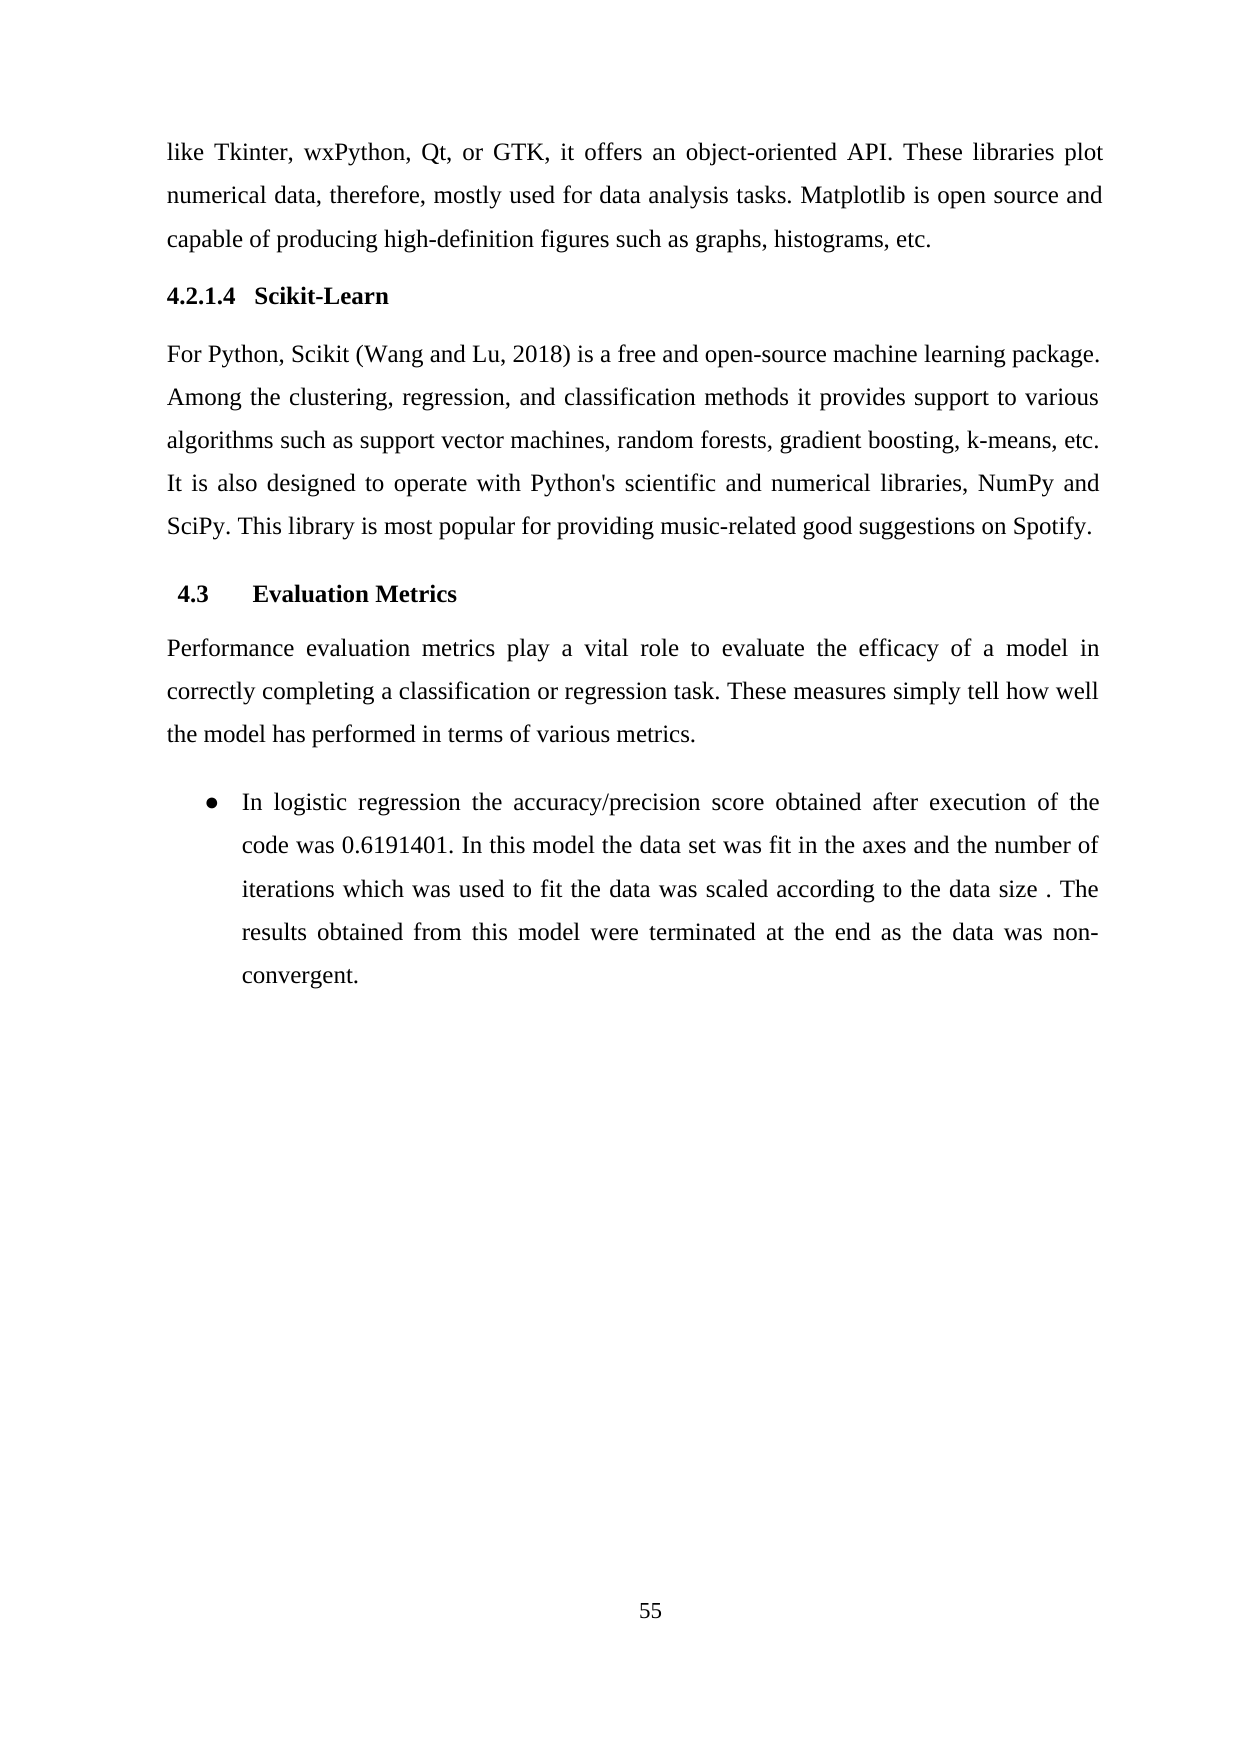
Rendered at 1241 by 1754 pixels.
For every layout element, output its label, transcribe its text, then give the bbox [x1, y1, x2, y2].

text For Python, Scikit (Wang and Lu, 2018) is a free and open-source machine learning package. Among the clustering, regression, and classification methods it provides support to various algorithms such as support vector machines, random forests, gradient boosting, k-means, etc. It is also designed to operate with Python's scientific and numerical libraries, NumPy and SciPy. This library is most popular for providing music-related good suggestions on Spotify. [167, 339, 1101, 540]
subtitle Evaluation Metrics [177, 579, 1134, 608]
list In logistic regression the accuracy/precision score obtained after execution of the code was 0.6191401. In this model the data set was fit in the axes and the number of iterations which was used to fit the data was scaled according to the data size . The results obtained from this model were terminated at the end as the data was non-convergent. [204, 787, 1101, 989]
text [167, 137, 1104, 252]
text Performance evaluation metrics play a vital role to evaluate the efficacy of a model in correctly completing a classification or regression task. These measures simply tell how well the model has performed in terms of various metrics. [167, 633, 1101, 748]
list Scikit-Learn [167, 281, 1104, 310]
